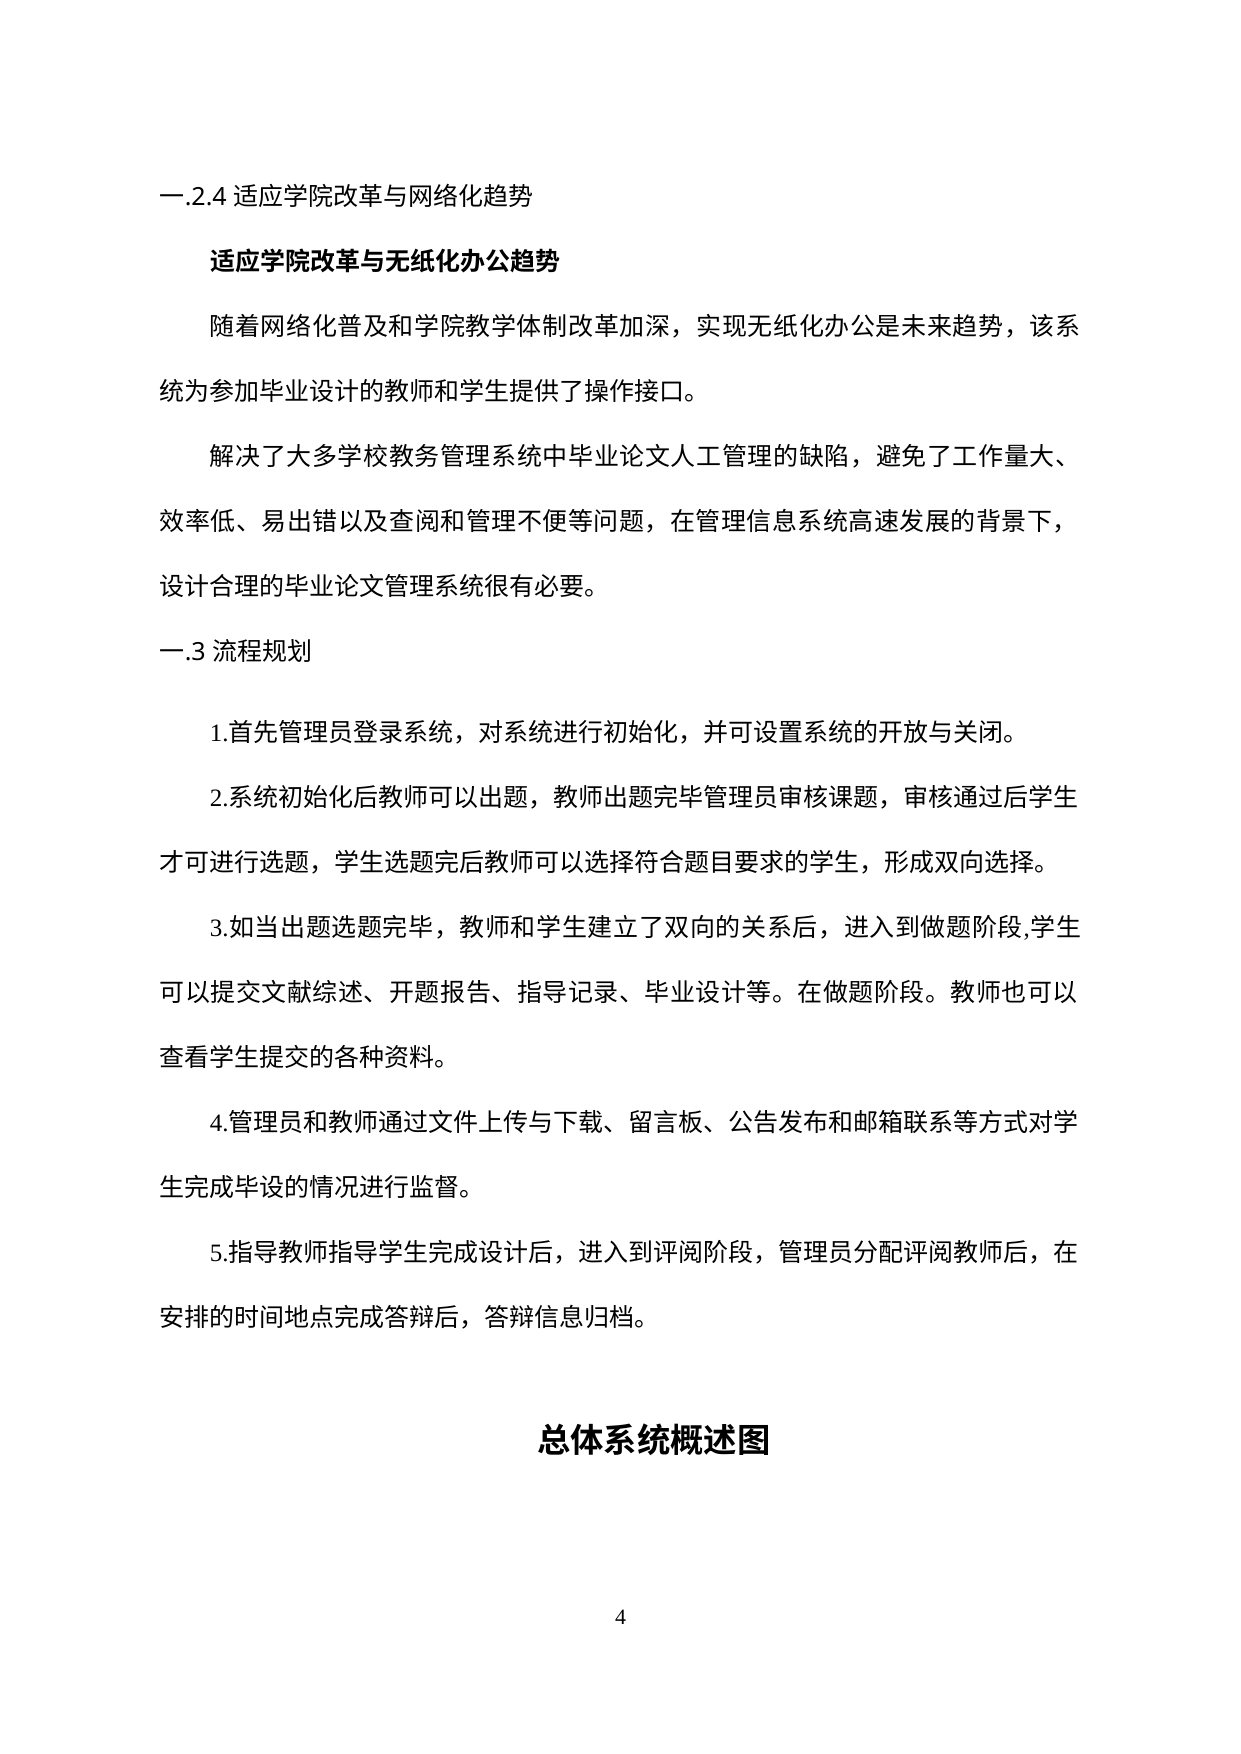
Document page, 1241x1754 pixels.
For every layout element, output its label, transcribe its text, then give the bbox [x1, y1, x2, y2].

text 解决了大多学校教务管理系统中毕业论文人工管理的缺陷，避免了工作量大、效率低、易出错以及查阅和管理不便等问题，在管理信息系统高速发展的背景下，设计合理的毕业论文管理系统很有必要。 [159, 422, 1081, 617]
text 3.如当出题选题完毕，教师和学生建立了双向的关系后，进入到做题阶段,学生可以提交文献综述、开题报告、指导记录、毕业设计等。在做题阶段。教师也可以查看学生提交的各种资料。 [159, 893, 1081, 1088]
subtitle 适应学院改革与网络化趋势 [159, 162, 1081, 227]
text 2.系统初始化后教师可以出题，教师出题完毕管理员审核课题，审核通过后学生才可进行选题，学生选题完后教师可以选择符合题目要求的学生，形成双向选择。 [159, 763, 1081, 893]
text 5.指导教师指导学生完成设计后，进入到评阅阶段，管理员分配评阅教师后，在安排的时间地点完成答辩后，答辩信息归档。 [159, 1218, 1081, 1348]
text 1.首先管理员登录系统，对系统进行初始化，并可设置系统的开放与关闭。 [159, 698, 1081, 763]
text 4.管理员和教师通过文件上传与下载、留言板、公告发布和邮箱联系等方式对学生完成毕设的情况进行监督。 [159, 1088, 1081, 1218]
subtitle 流程规划 [159, 617, 1081, 682]
title 总体系统概述图 [159, 1406, 1081, 1471]
text 适应学院改革与无纸化办公趋势 [159, 227, 1081, 292]
text 随着网络化普及和学院教学体制改革加深，实现无纸化办公是未来趋势，该系统为参加毕业设计的教师和学生提供了操作接口。 [159, 292, 1081, 422]
